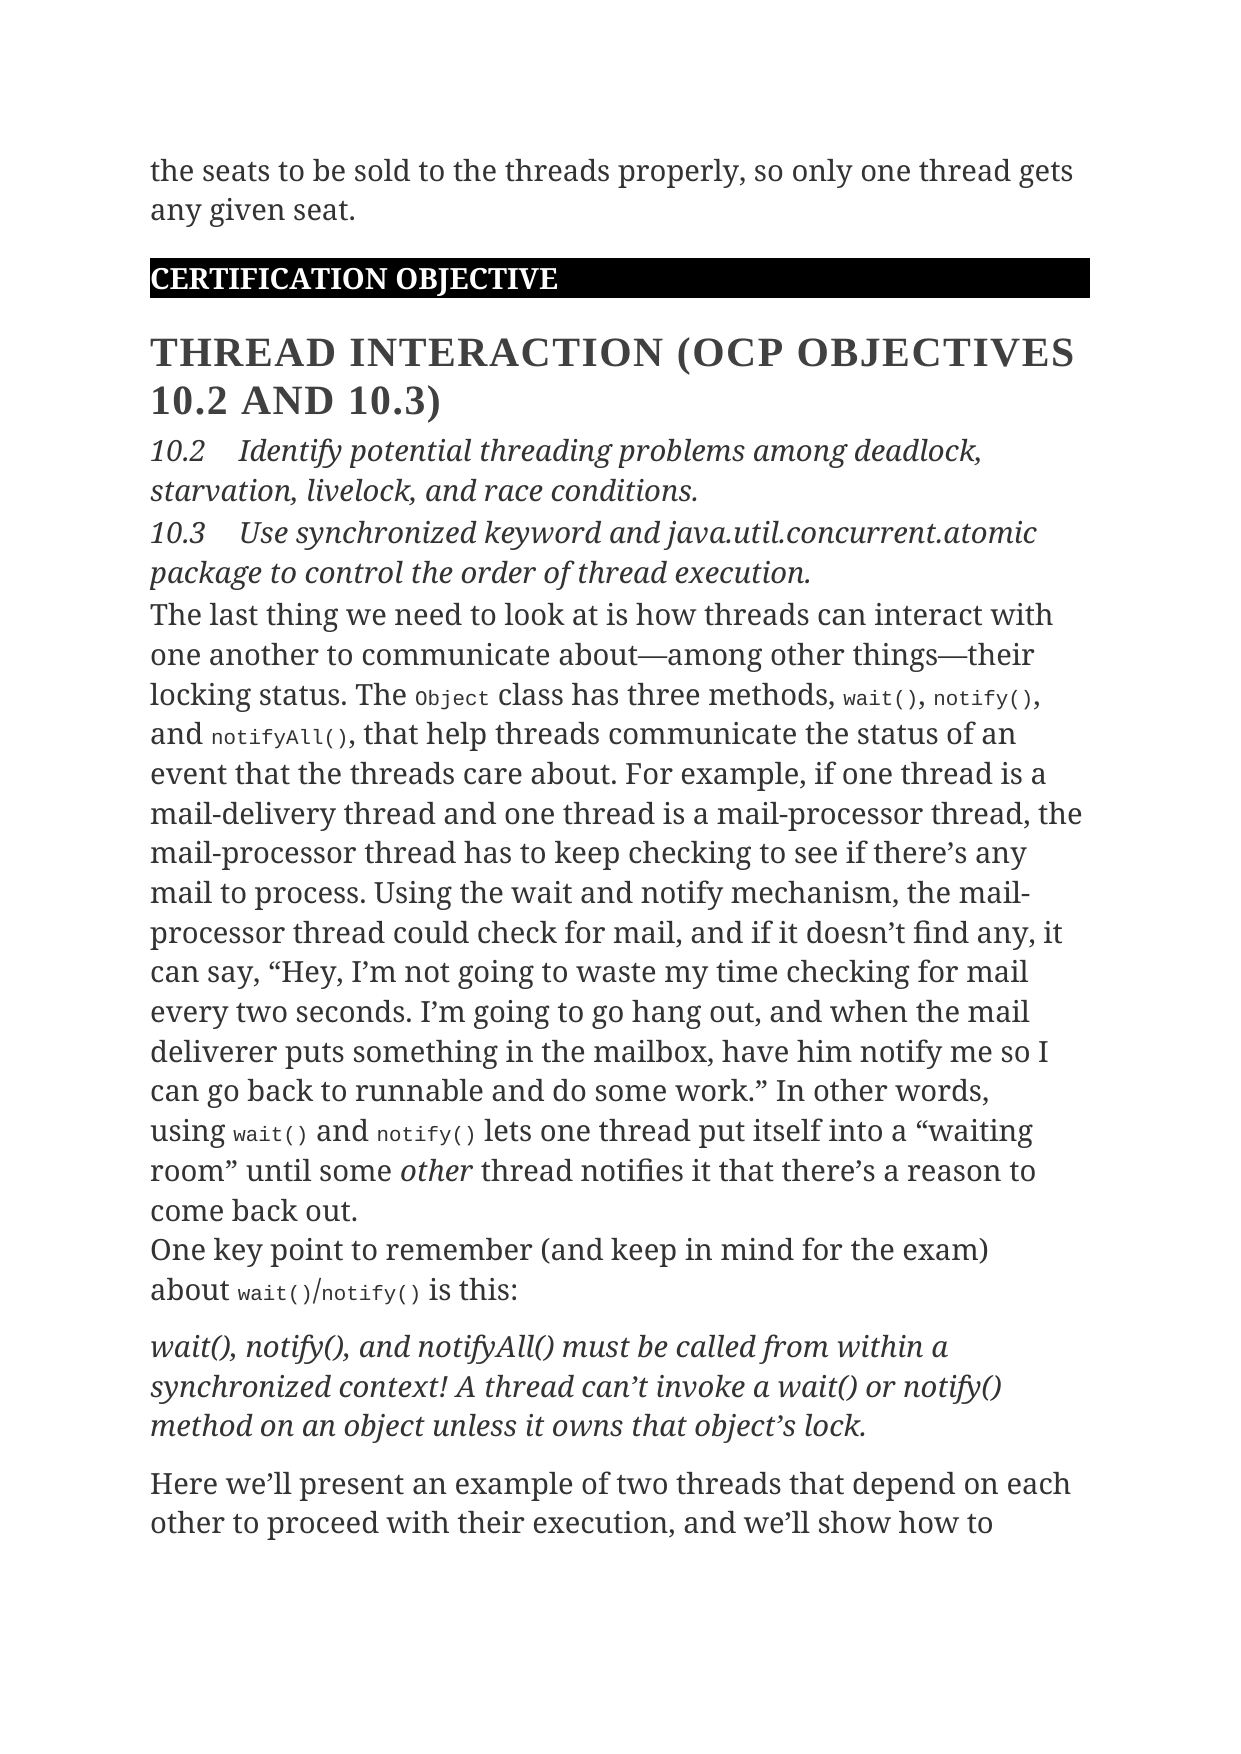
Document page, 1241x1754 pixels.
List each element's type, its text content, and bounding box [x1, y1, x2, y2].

text One key point to remember (and keep in mind for the exam) about wait()/notify() is this: [150, 1229, 1090, 1309]
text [150, 1463, 1090, 1542]
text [150, 150, 1090, 229]
text CERTIFICATION OBJECTIVE [150, 258, 1090, 298]
text 10.2 Identify potential threading problems among deadlock, starvation, livelock, and race conditions. [150, 431, 1090, 510]
text The last thing we need to look at is how threads can interact with one another to communicate about—among other things—their locking status. The Object class has three methods, wait(), notify(), and notifyAll(), that help threads communicate the status of an event that the threads care about. For example, if one thread is a mail-delivery thread and one thread is a mail-processor thread, the mail-processor thread has to keep checking to see if there’s any mail to process. Using the wait and notify mechanism, the mail-processor thread could check for mail, and if it doesn’t find any, it can say, “Hey, I’m not going to waste my time checking for mail every two seconds. I’m going to go hang out, and when the mail deliverer puts something in the mailbox, have him notify me so I can go back to runnable and do some work.” In other words, using wait() and notify() lets one thread put itself into a “waiting room” until some other thread notifies it that there’s a reason to come back out. [150, 594, 1090, 1229]
text 10.3 Use synchronized keyword and java.util.concurrent.atomic package to control the order of thread execution. [150, 513, 1090, 592]
text THREAD INTERACTION (OCP OBJECTIVES 10.2 AND 10.3) [150, 327, 1090, 423]
text wait(), notify(), and notifyAll() must be called from within a synchronized context! A thread can’t invoke a wait() or notify() method on an object unless it owns that object’s lock. [150, 1326, 1090, 1445]
